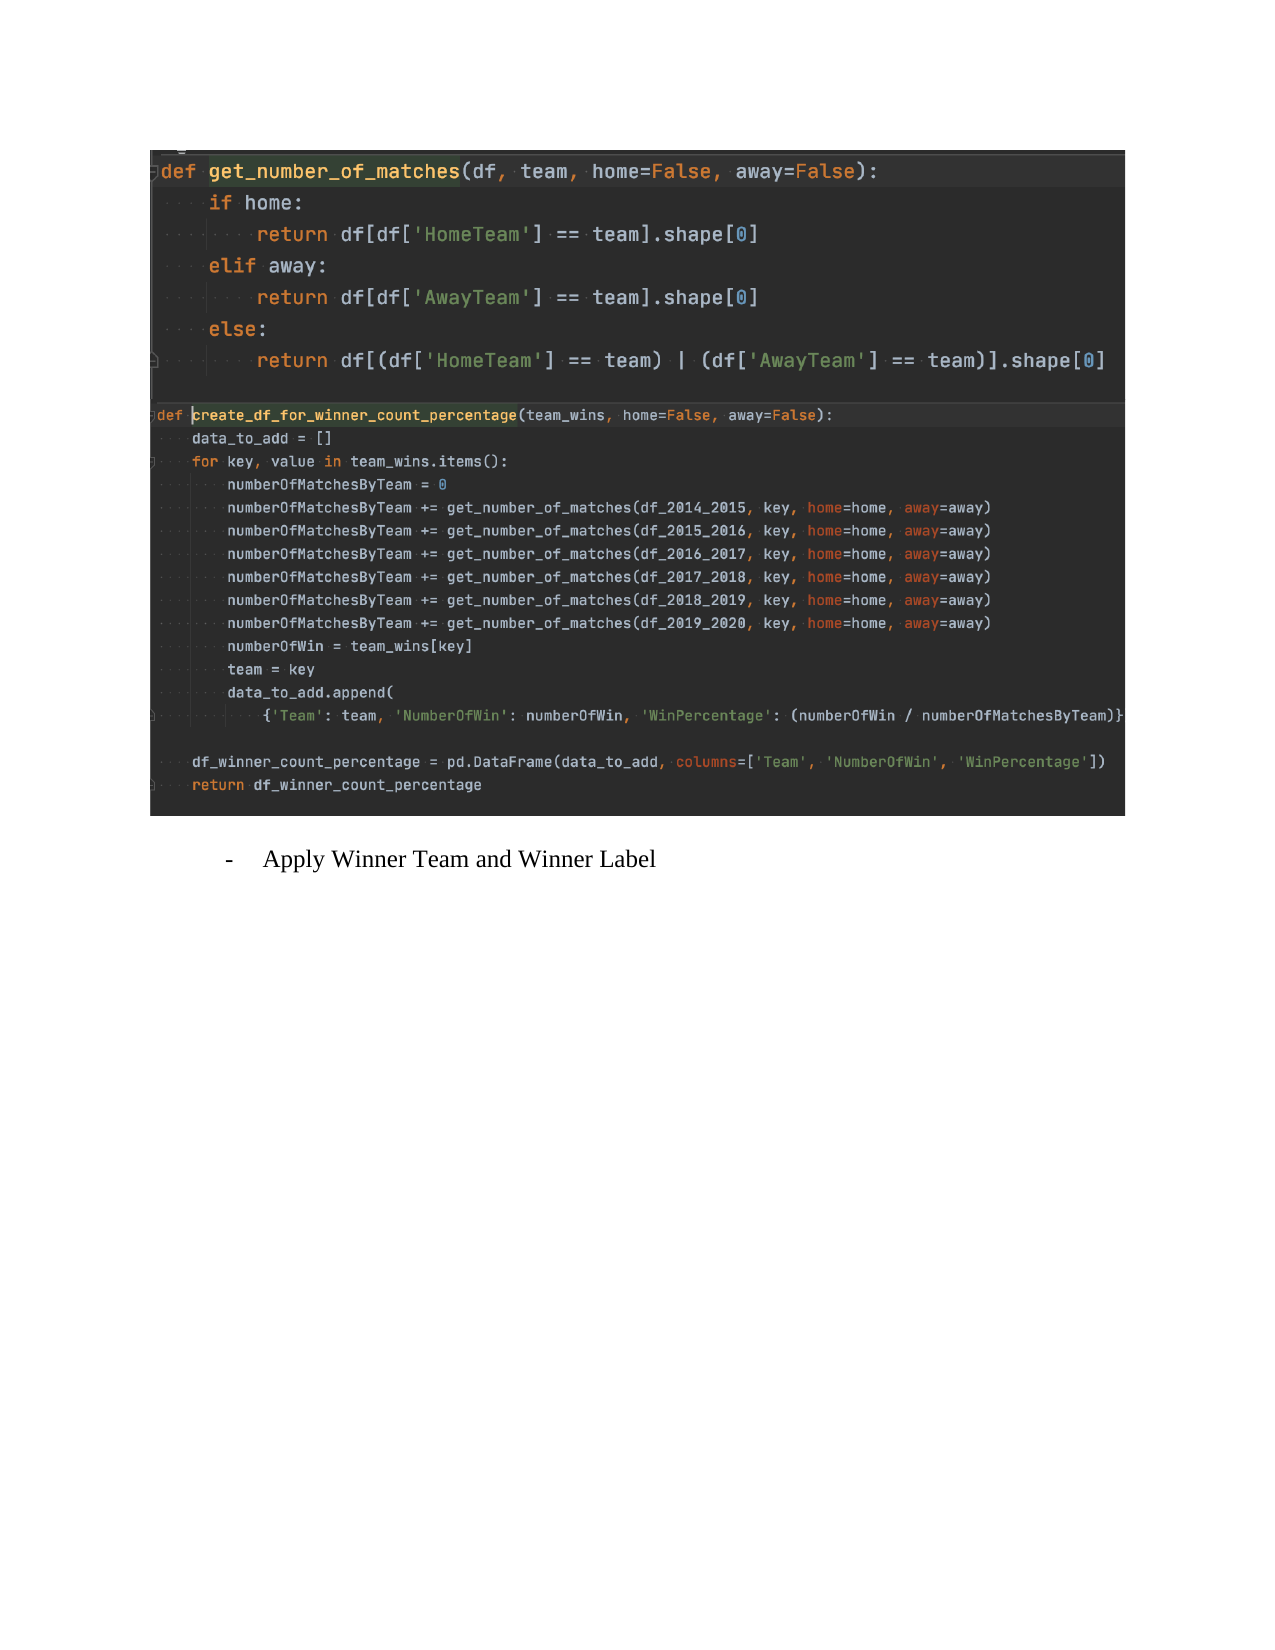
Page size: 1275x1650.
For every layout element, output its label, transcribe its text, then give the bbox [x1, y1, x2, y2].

list Apply Winner Team and Winner Label [225, 844, 1125, 873]
picture [150, 150, 1125, 816]
